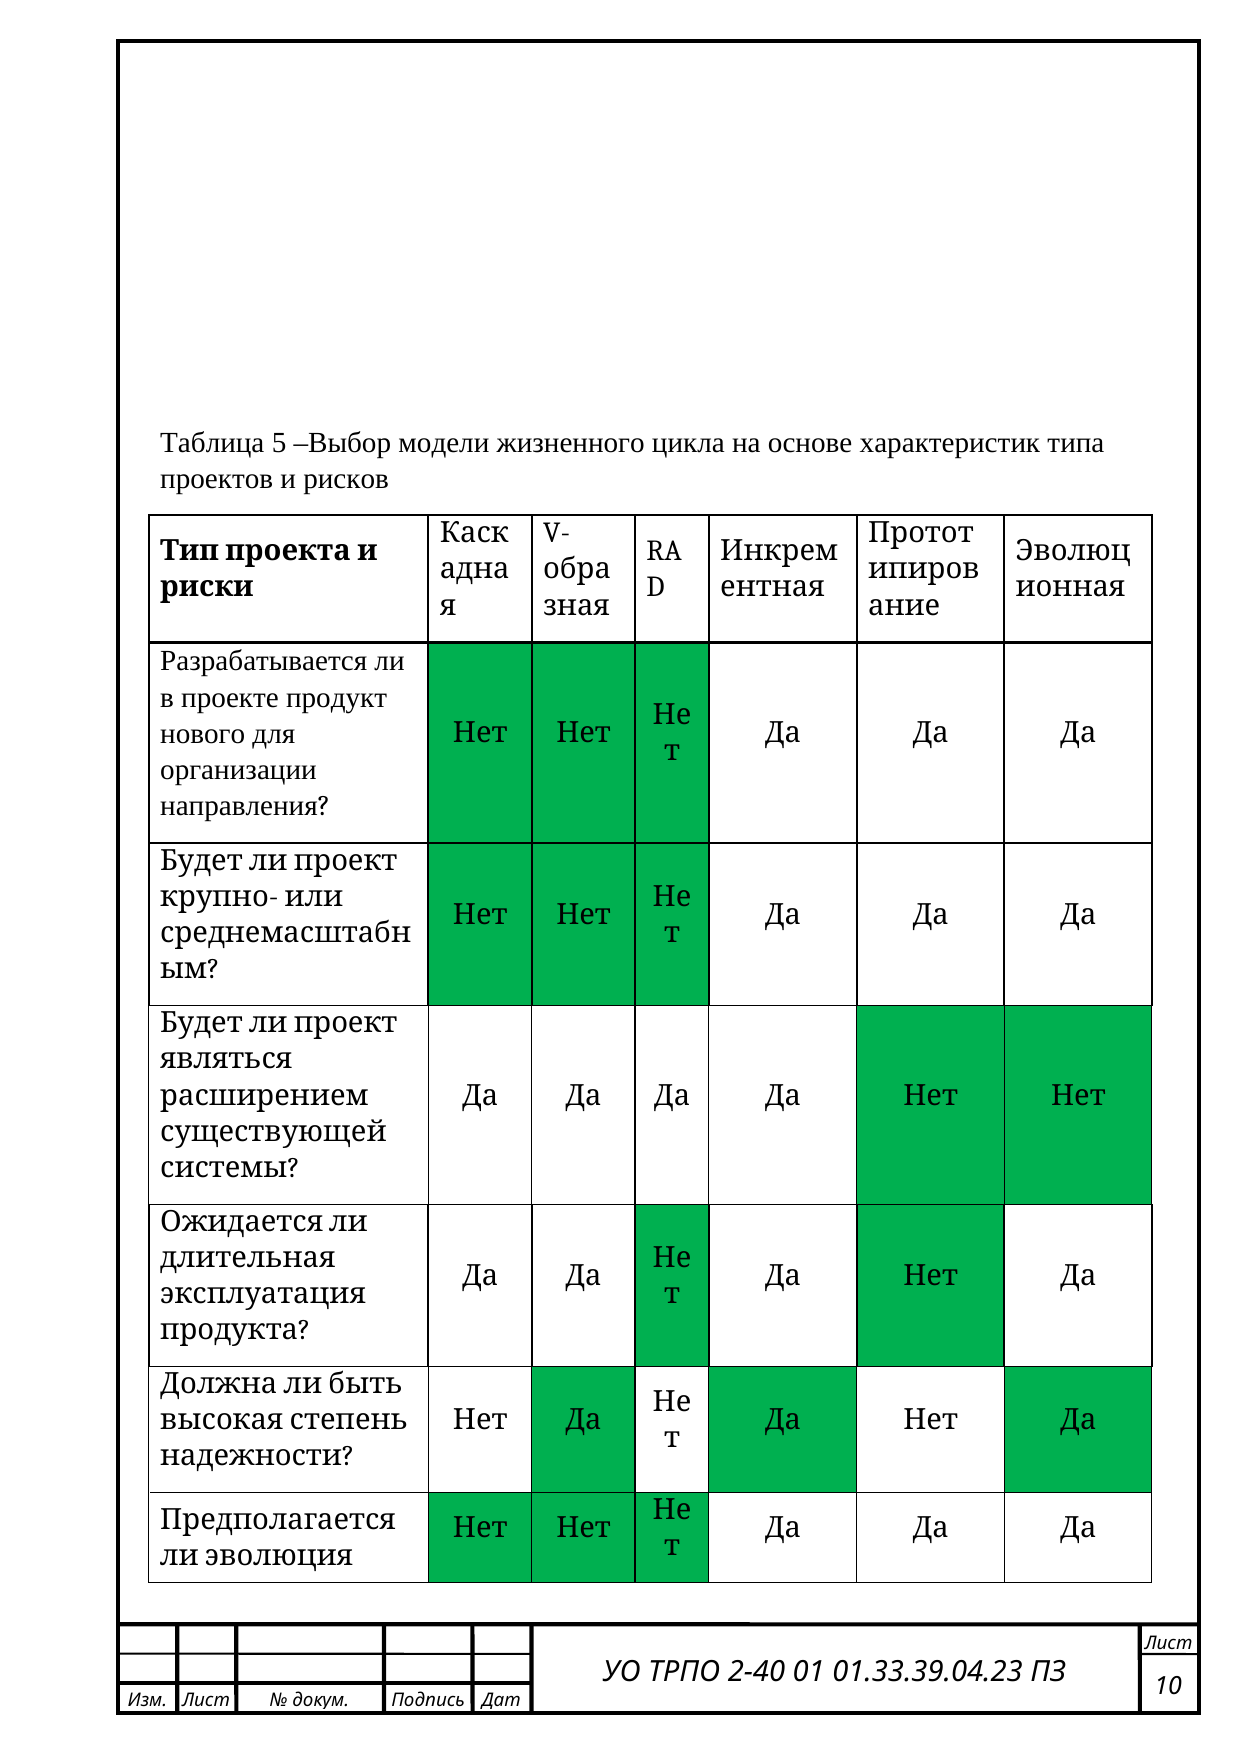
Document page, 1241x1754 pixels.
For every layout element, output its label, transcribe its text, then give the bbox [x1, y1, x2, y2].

table_cell Нет [533, 844, 634, 1005]
table_cell Тип проекта и риски [150, 516, 427, 641]
table_cell Да [858, 844, 1003, 1005]
table_cell Эволюционная [1005, 516, 1151, 641]
table_cell Да [1005, 1367, 1151, 1492]
table_cell Нет [636, 1367, 708, 1492]
table_cell Да [709, 1493, 856, 1582]
table_cell Нет [429, 1493, 531, 1582]
table_cell RAD [636, 516, 708, 641]
table_cell Да [1005, 1493, 1151, 1582]
table_cell Да [710, 844, 856, 1005]
table_cell Должна ли быть высокая степень надежности? [149, 1367, 428, 1492]
table_cell Да [636, 1006, 708, 1204]
table_cell Будет ли проект являться расширением существующей системы? [149, 1006, 428, 1204]
table_cell Нет [857, 1006, 1004, 1204]
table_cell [149, 108, 1152, 514]
table_cell Нет [429, 844, 531, 1005]
table_cell Нет [532, 1493, 634, 1582]
table_cell Да [709, 1367, 856, 1492]
table_cell Да [1005, 1205, 1151, 1366]
table_cell Нет [429, 644, 531, 842]
table_cell Да [532, 1367, 634, 1492]
table_cell Да [429, 1205, 531, 1366]
table_cell Да [429, 1006, 531, 1204]
table_cell Да [533, 1205, 634, 1366]
table_cell Нет [1005, 1006, 1151, 1204]
table_cell V-образная [533, 516, 634, 641]
table_cell Нет [858, 1205, 1003, 1366]
table_cell Будет ли проект крупно- или среднемасштабным? [150, 844, 427, 1005]
table_cell Да [857, 1493, 1004, 1582]
table_cell Да [710, 644, 856, 842]
table_cell Нет [636, 844, 708, 1005]
table_cell Разрабатывается ли в проекте продукт нового для организации направления? [150, 644, 427, 842]
table_cell Нет [857, 1367, 1004, 1492]
table_cell Нет [636, 1205, 708, 1366]
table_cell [149, 1492, 428, 1582]
table_cell Да [709, 1006, 856, 1204]
table_cell Прототипирование [858, 516, 1003, 641]
table_cell Да [710, 1205, 856, 1366]
table_cell Нет [533, 644, 634, 842]
table_cell Да [858, 644, 1003, 842]
table_cell Инкрементная [710, 516, 856, 641]
table_cell Нет [429, 1367, 531, 1492]
table_cell Нет [636, 644, 708, 842]
table_cell Да [1005, 844, 1151, 1005]
table_cell Ожидается ли длительная эксплуатация продукта? [150, 1205, 427, 1366]
table_cell Да [1005, 644, 1151, 842]
table_cell Да [532, 1006, 634, 1204]
table_cell Нет [636, 1493, 708, 1582]
table_cell Каскадная [429, 516, 531, 641]
